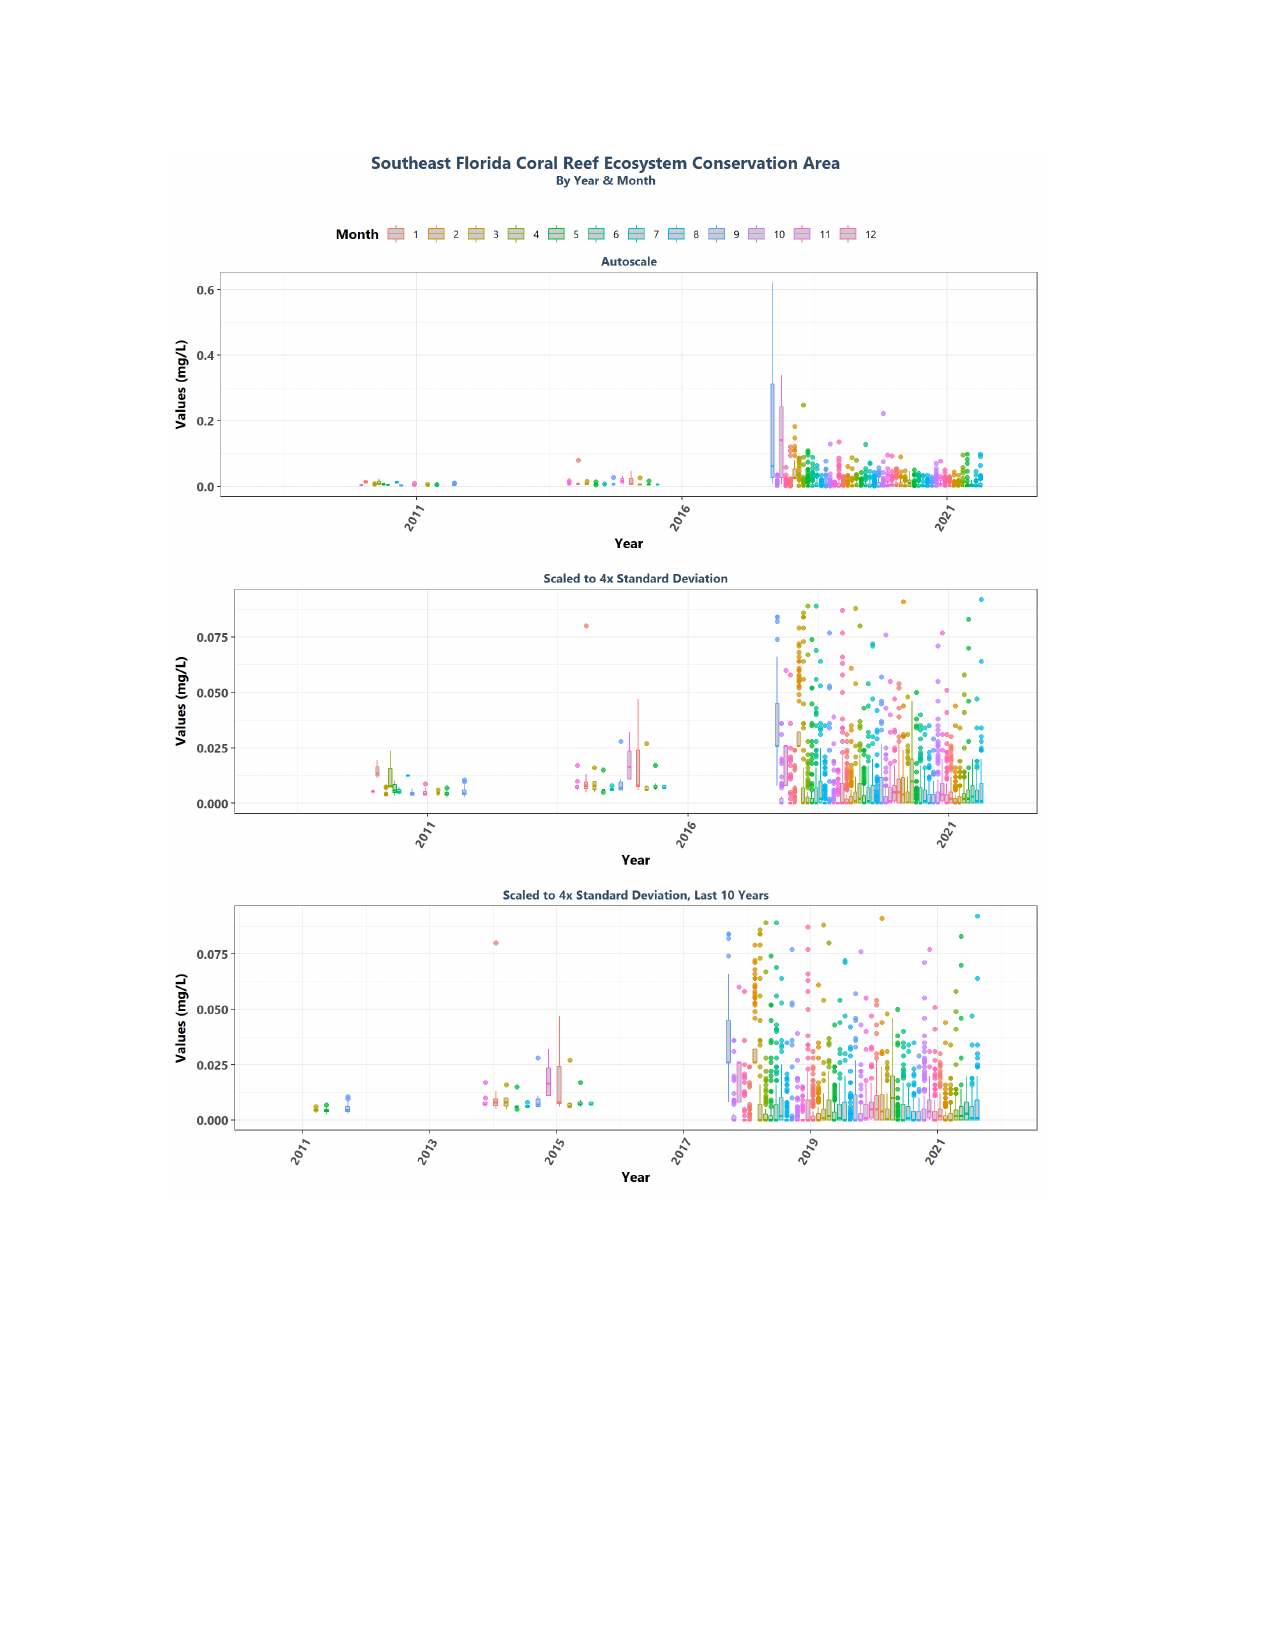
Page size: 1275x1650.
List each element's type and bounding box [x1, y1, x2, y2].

picture [168, 150, 1044, 1200]
